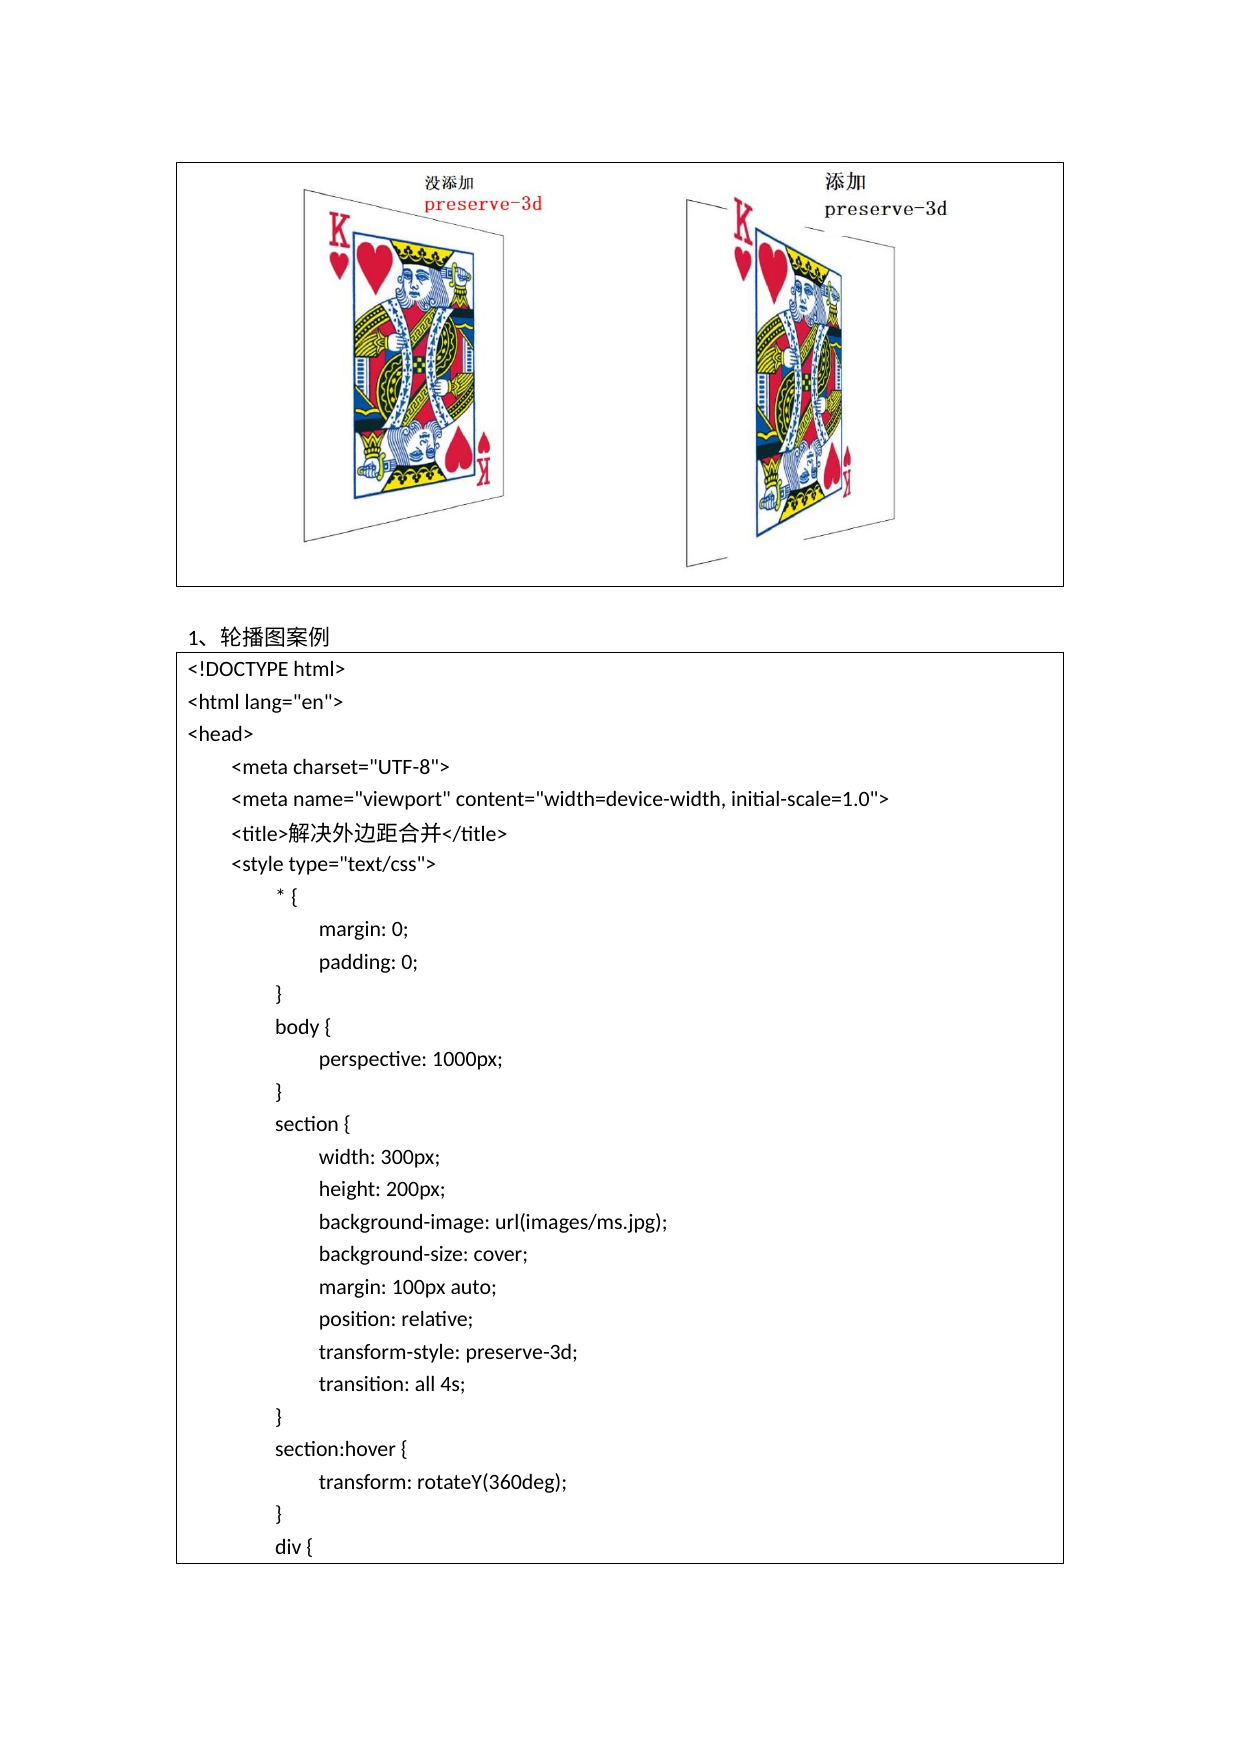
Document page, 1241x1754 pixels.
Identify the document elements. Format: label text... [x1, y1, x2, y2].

picture [256, 170, 578, 582]
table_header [177, 653, 1063, 1563]
list 轮播图案例 [187, 619, 1053, 652]
picture [627, 167, 985, 582]
table_cell [177, 163, 1063, 586]
